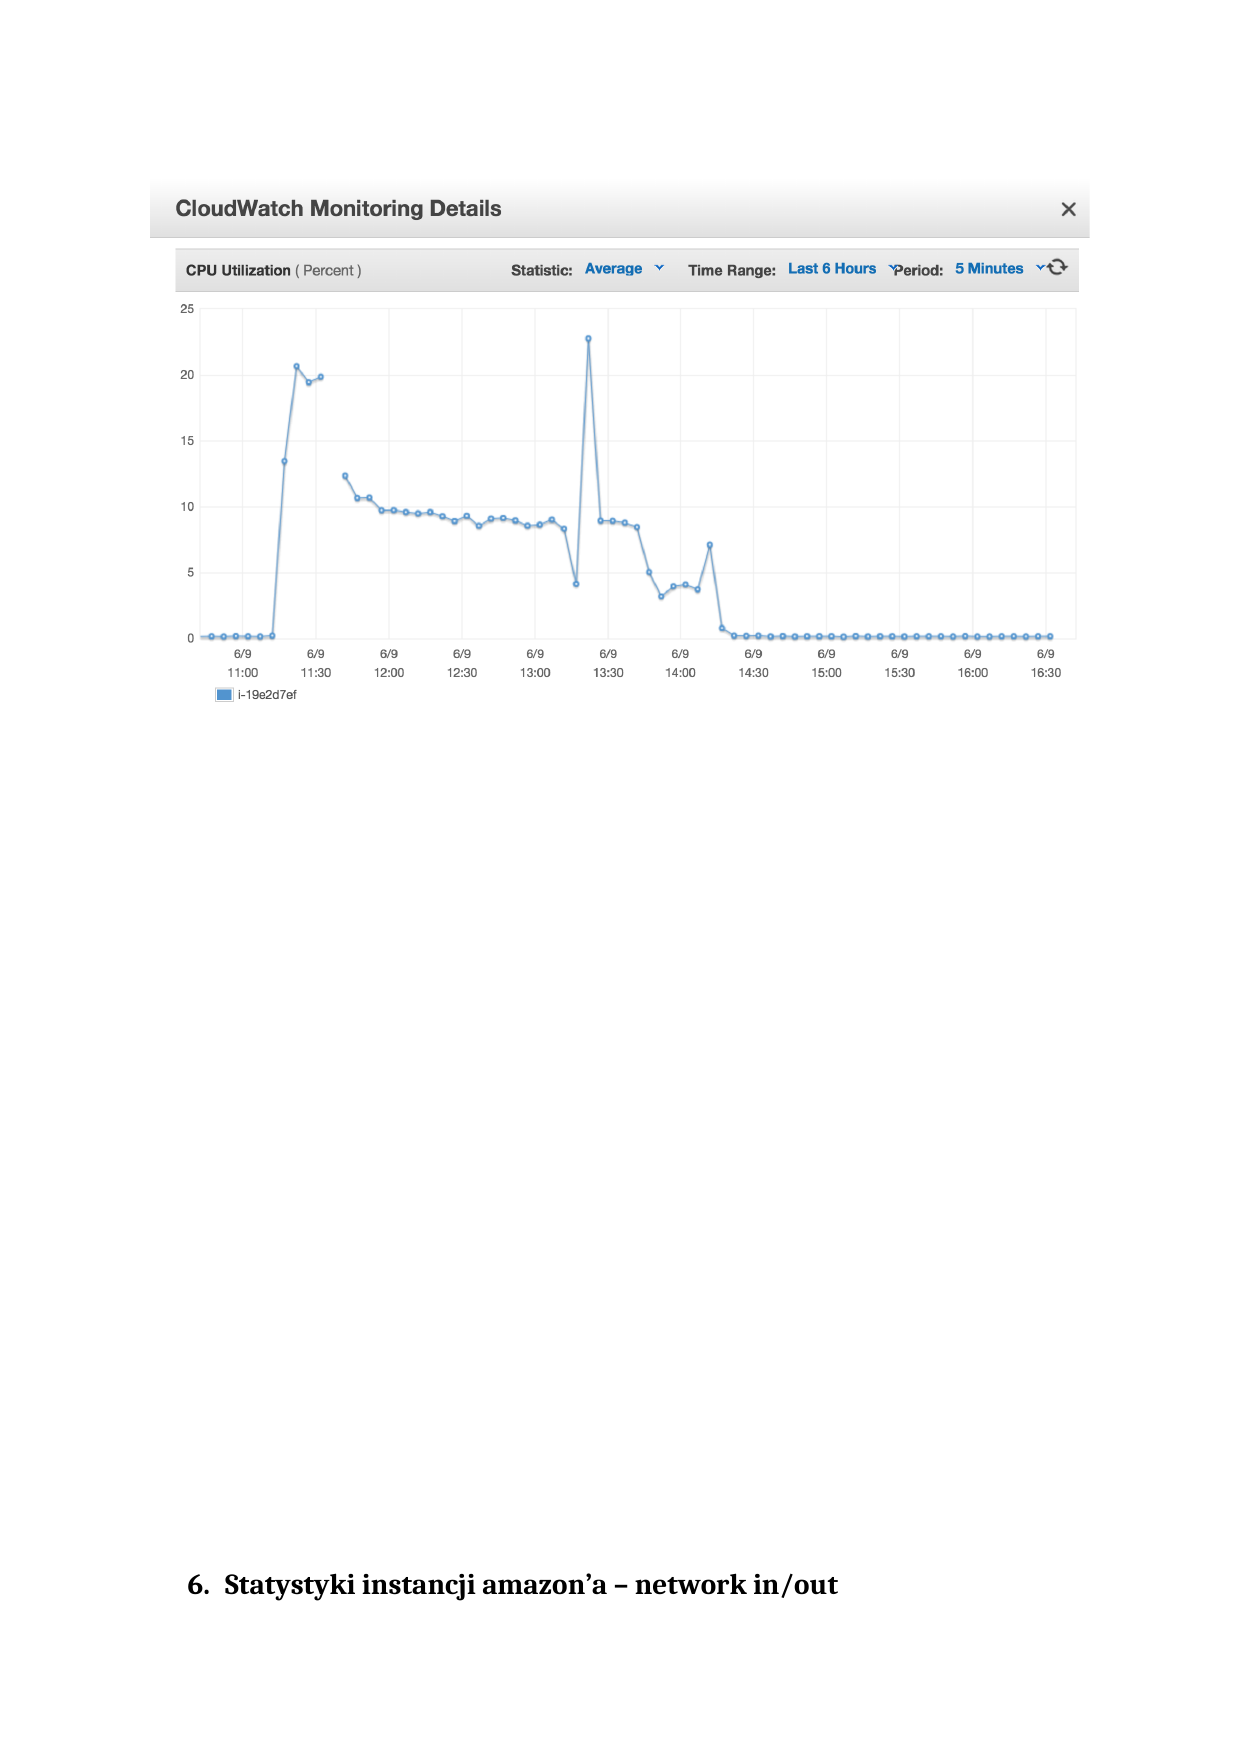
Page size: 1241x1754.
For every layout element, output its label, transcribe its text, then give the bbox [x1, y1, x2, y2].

list Statystyki instancji amazon’a – network in/out [187, 1568, 1090, 1602]
picture [150, 178, 1090, 706]
